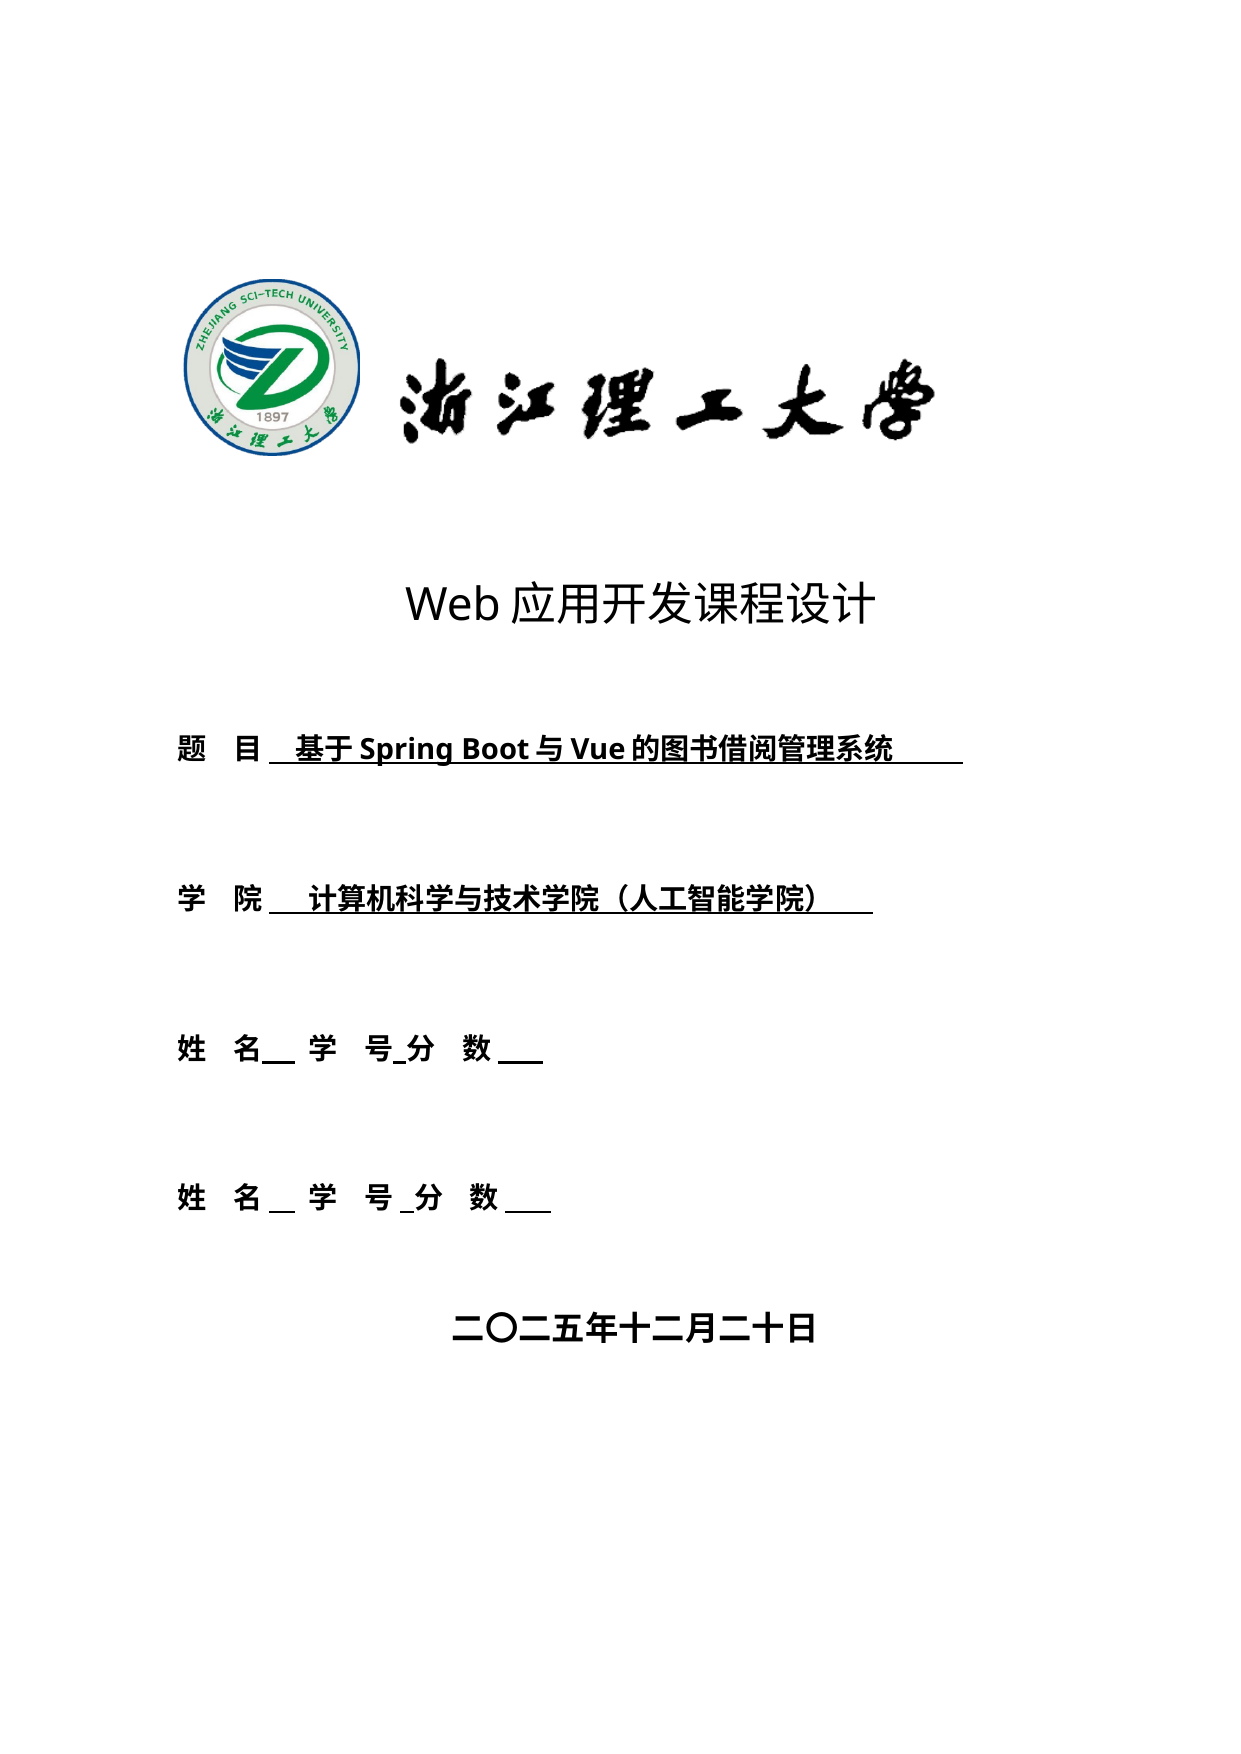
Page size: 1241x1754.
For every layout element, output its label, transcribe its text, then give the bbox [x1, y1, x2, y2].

text Web应用开发课程设计 [177, 552, 1092, 649]
text 二〇二五年十二月二十日 [177, 1293, 1092, 1358]
text 姓 名 学 号 分 数 [177, 1014, 1092, 1079]
text 题 目 基于Spring Boot与Vue的图书借阅管理系统 [177, 714, 1092, 779]
text 姓 名 学 号 分 数 [177, 1163, 1092, 1228]
picture [385, 348, 944, 453]
text 学 院 计算机科学与技术学院（人工智能学院） [177, 864, 1092, 929]
picture [183, 279, 360, 456]
